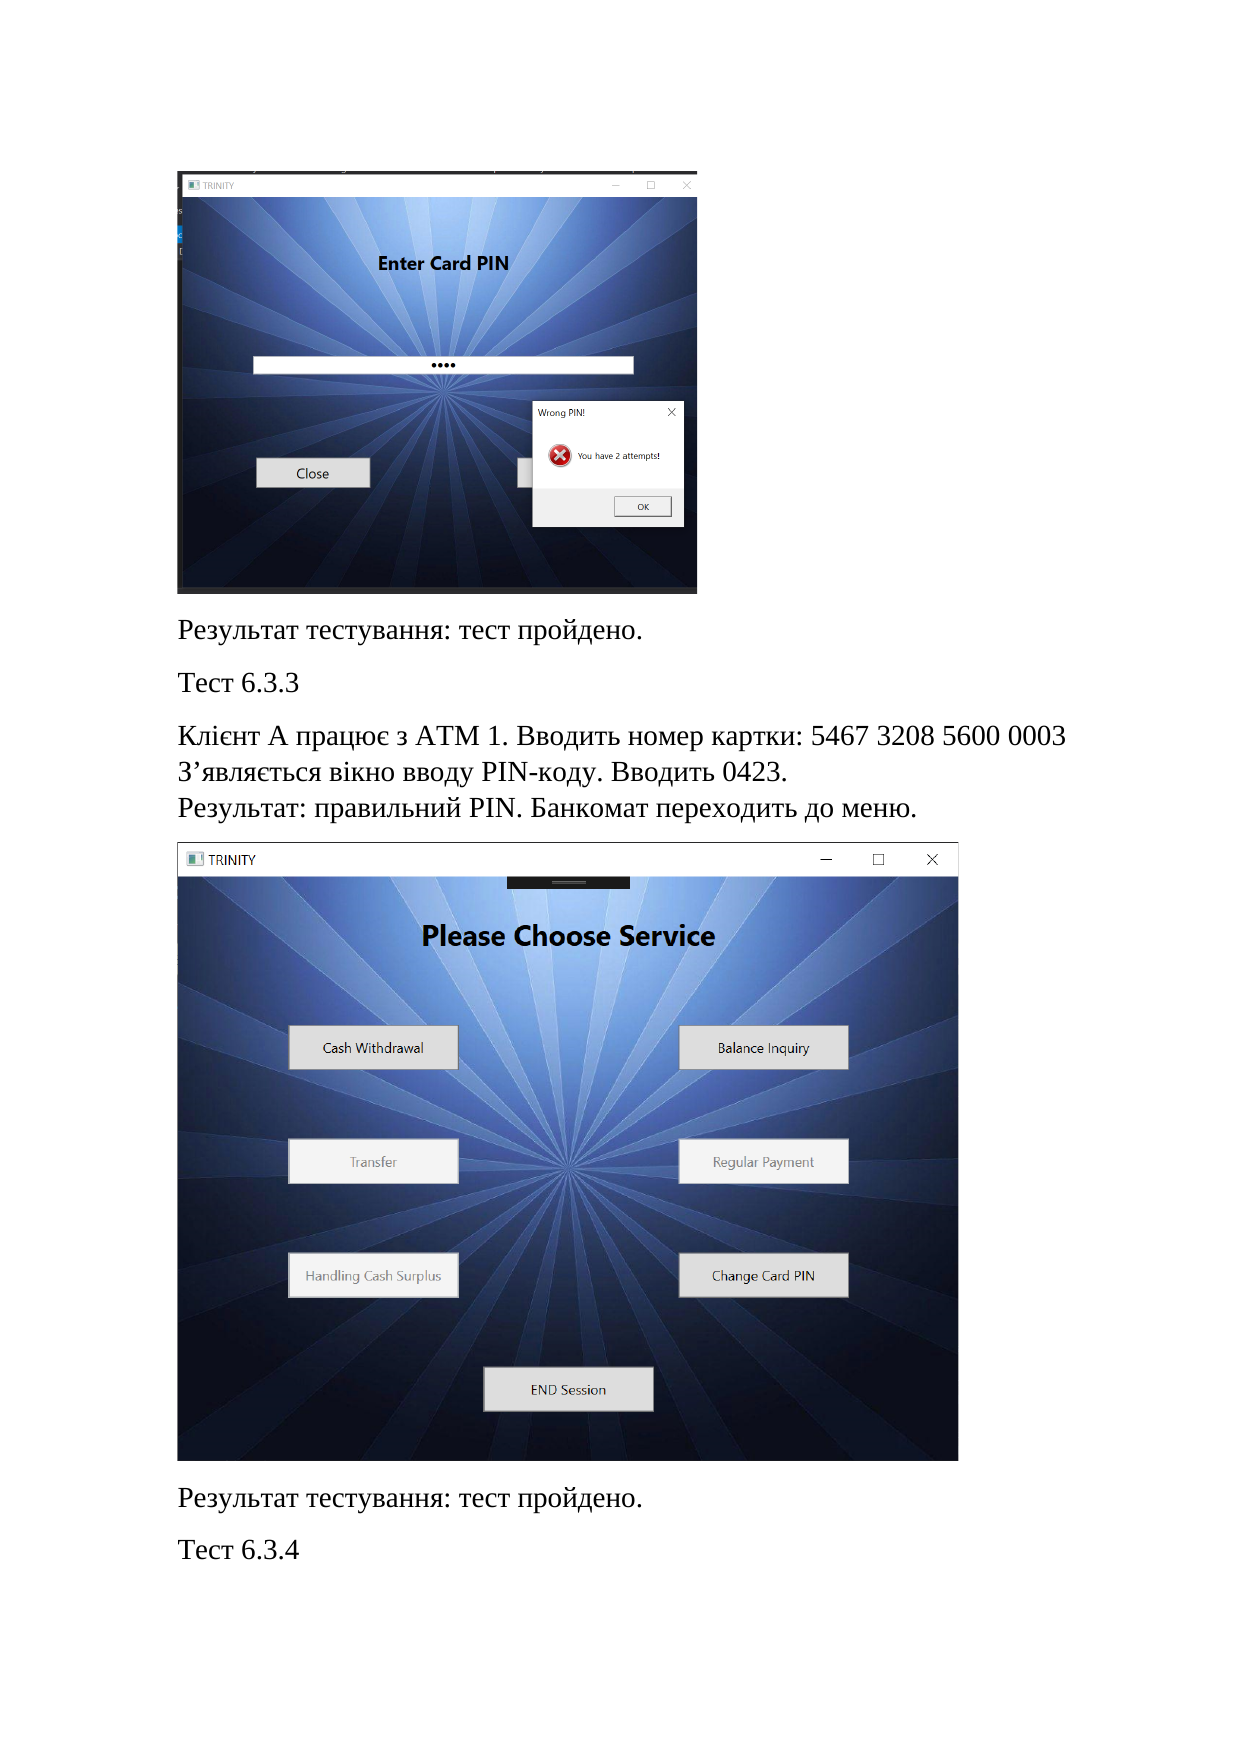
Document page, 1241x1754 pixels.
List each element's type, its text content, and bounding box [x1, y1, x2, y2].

picture [177, 842, 959, 1461]
text Результат тестування: тест пройдено. [177, 612, 1152, 646]
text Клієнт А працює з АТМ 1. Вводить номер картки: 5467 3208 5600 0003 З’являється вікно вводу PIN-коду. Вводить 0423. Результат: правильний PIN. Банкомат переходить до меню. [177, 718, 1152, 823]
text Тест 6.3.4 [177, 1532, 1152, 1566]
text Результат тестування: тест пройдено. [177, 1480, 1152, 1513]
picture [177, 171, 698, 594]
text Тест 6.3.3 [177, 665, 1152, 698]
